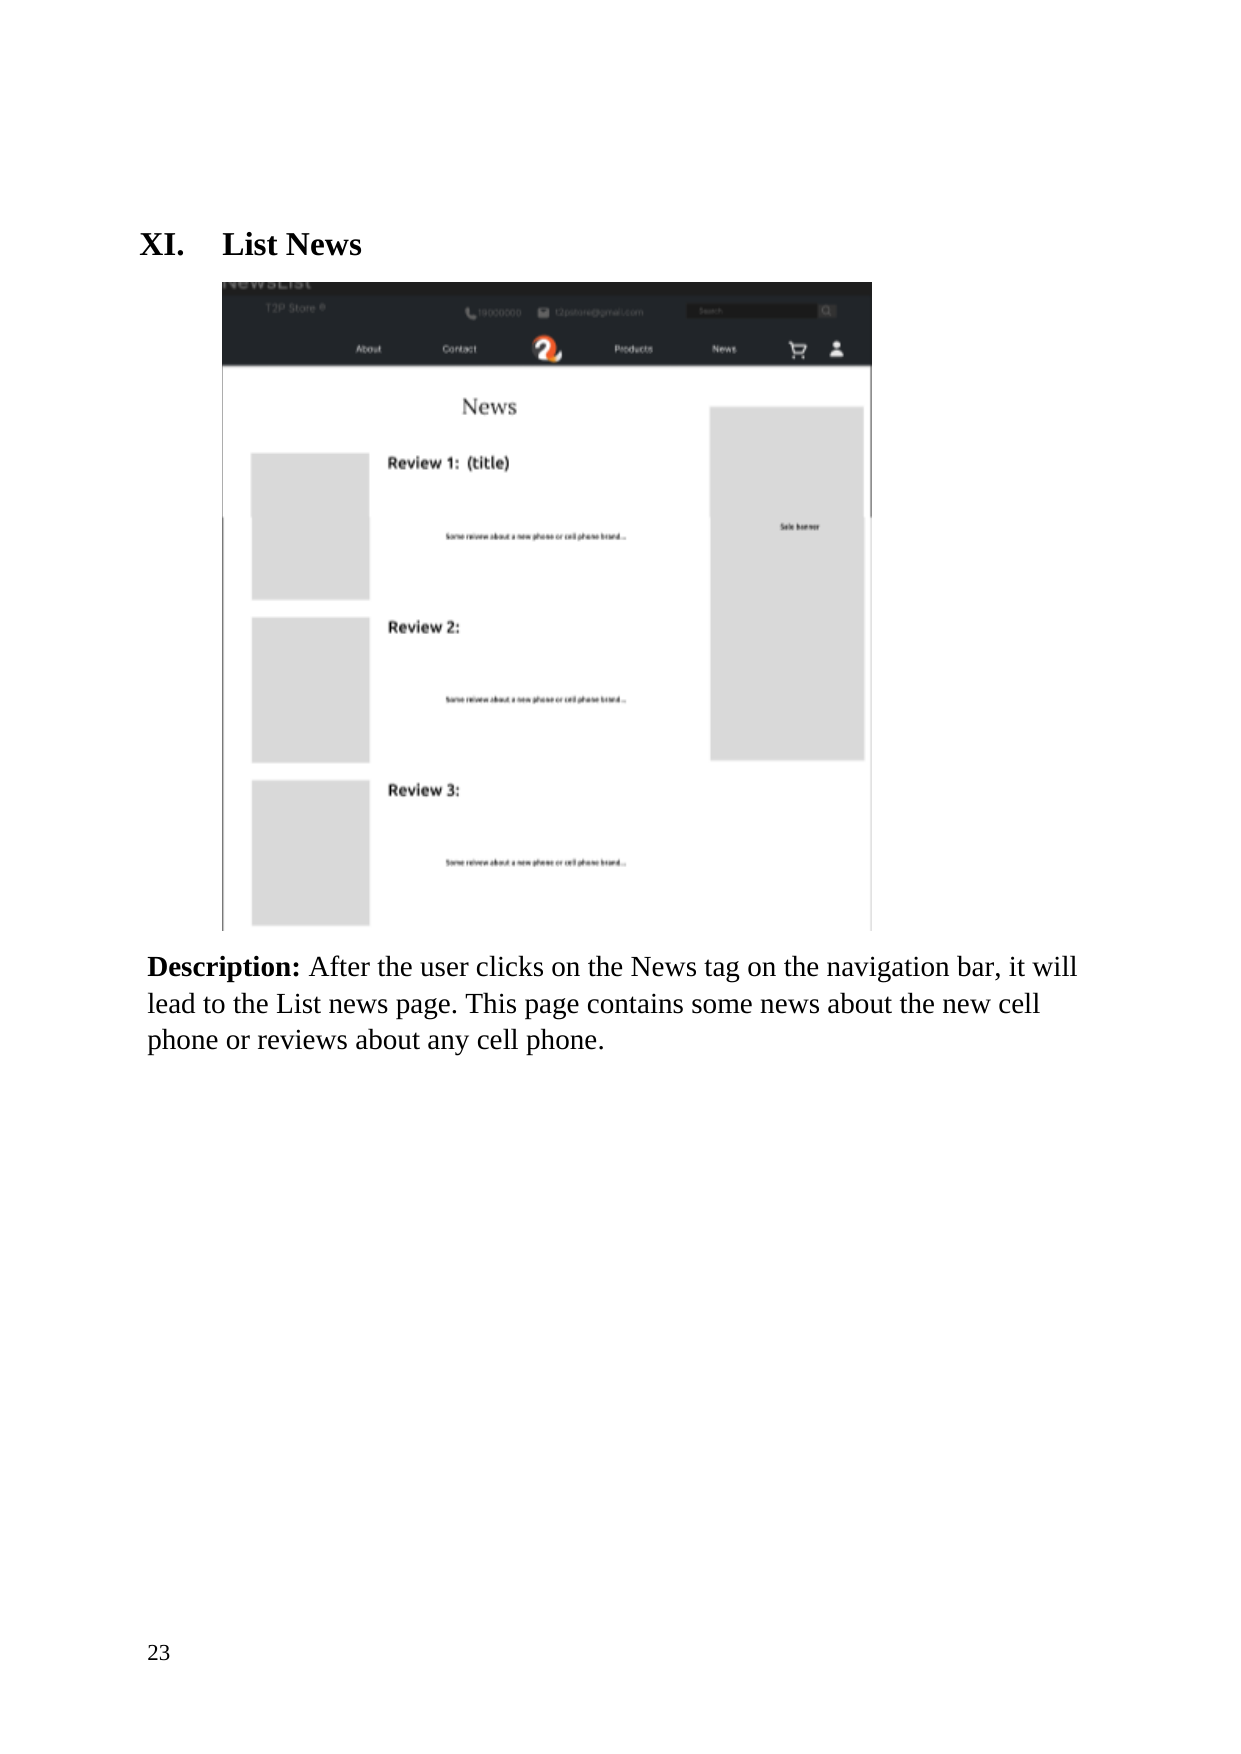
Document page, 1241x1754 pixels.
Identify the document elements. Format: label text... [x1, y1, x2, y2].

text Description: After the user clicks on the News tag on the navigation bar, it will lead to the List news page. This page contains some news about the new cell phone or reviews about any cell phone. [147, 949, 1093, 1055]
list List News [184, 225, 1093, 263]
picture [222, 282, 872, 931]
